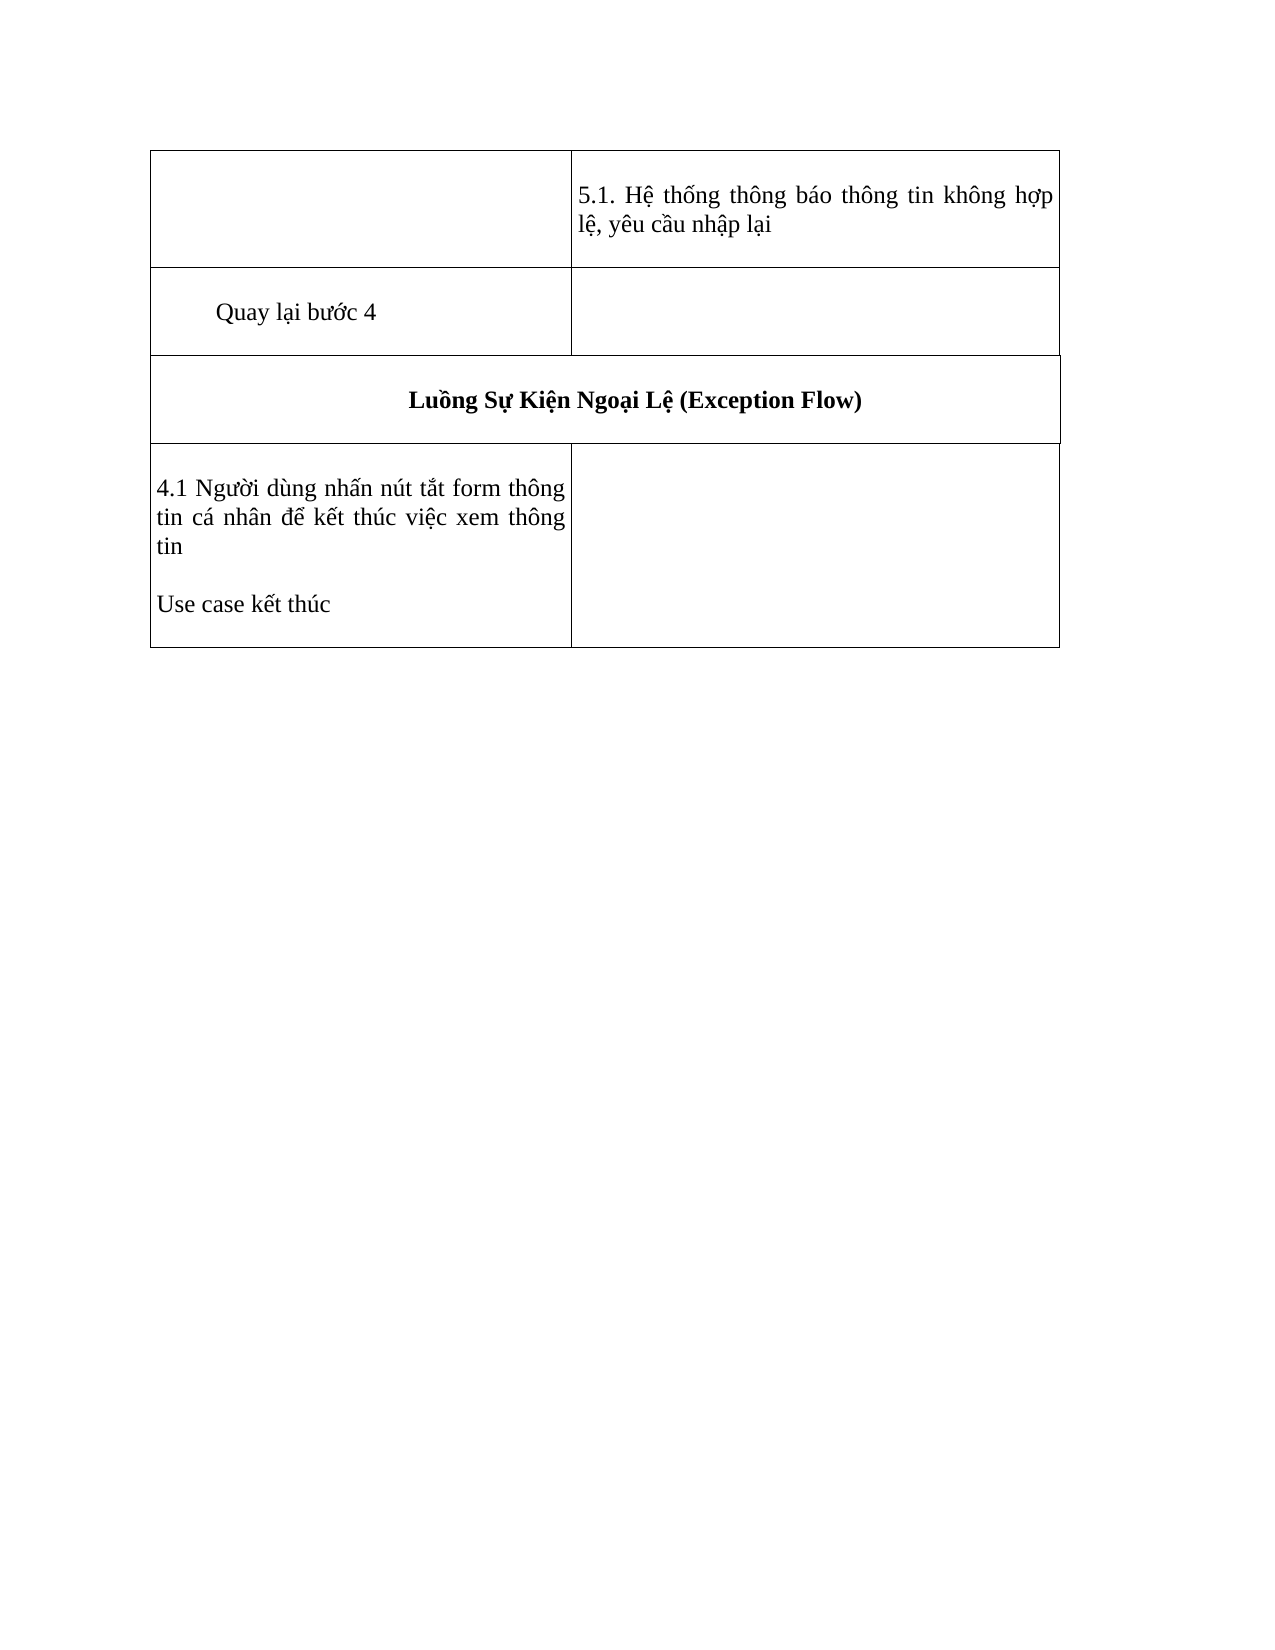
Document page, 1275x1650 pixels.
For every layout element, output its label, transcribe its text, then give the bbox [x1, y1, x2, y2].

table_cell [572, 444, 1059, 647]
table_cell [151, 151, 571, 267]
table_cell Luồng Sự Kiện Ngoại Lệ (Exception Flow) [151, 356, 1060, 443]
table_cell Quay lại bước 4 [151, 268, 571, 355]
table_cell [572, 268, 1059, 355]
table_cell 5.1. Hệ thống thông báo thông tin không hợp lệ, yêu cầu nhập lại [572, 151, 1059, 267]
table_cell 4.1 Người dùng nhấn nút tắt form thông tin cá nhân để kết thúc việc xem thông tin Use case kết thúc [151, 444, 571, 647]
